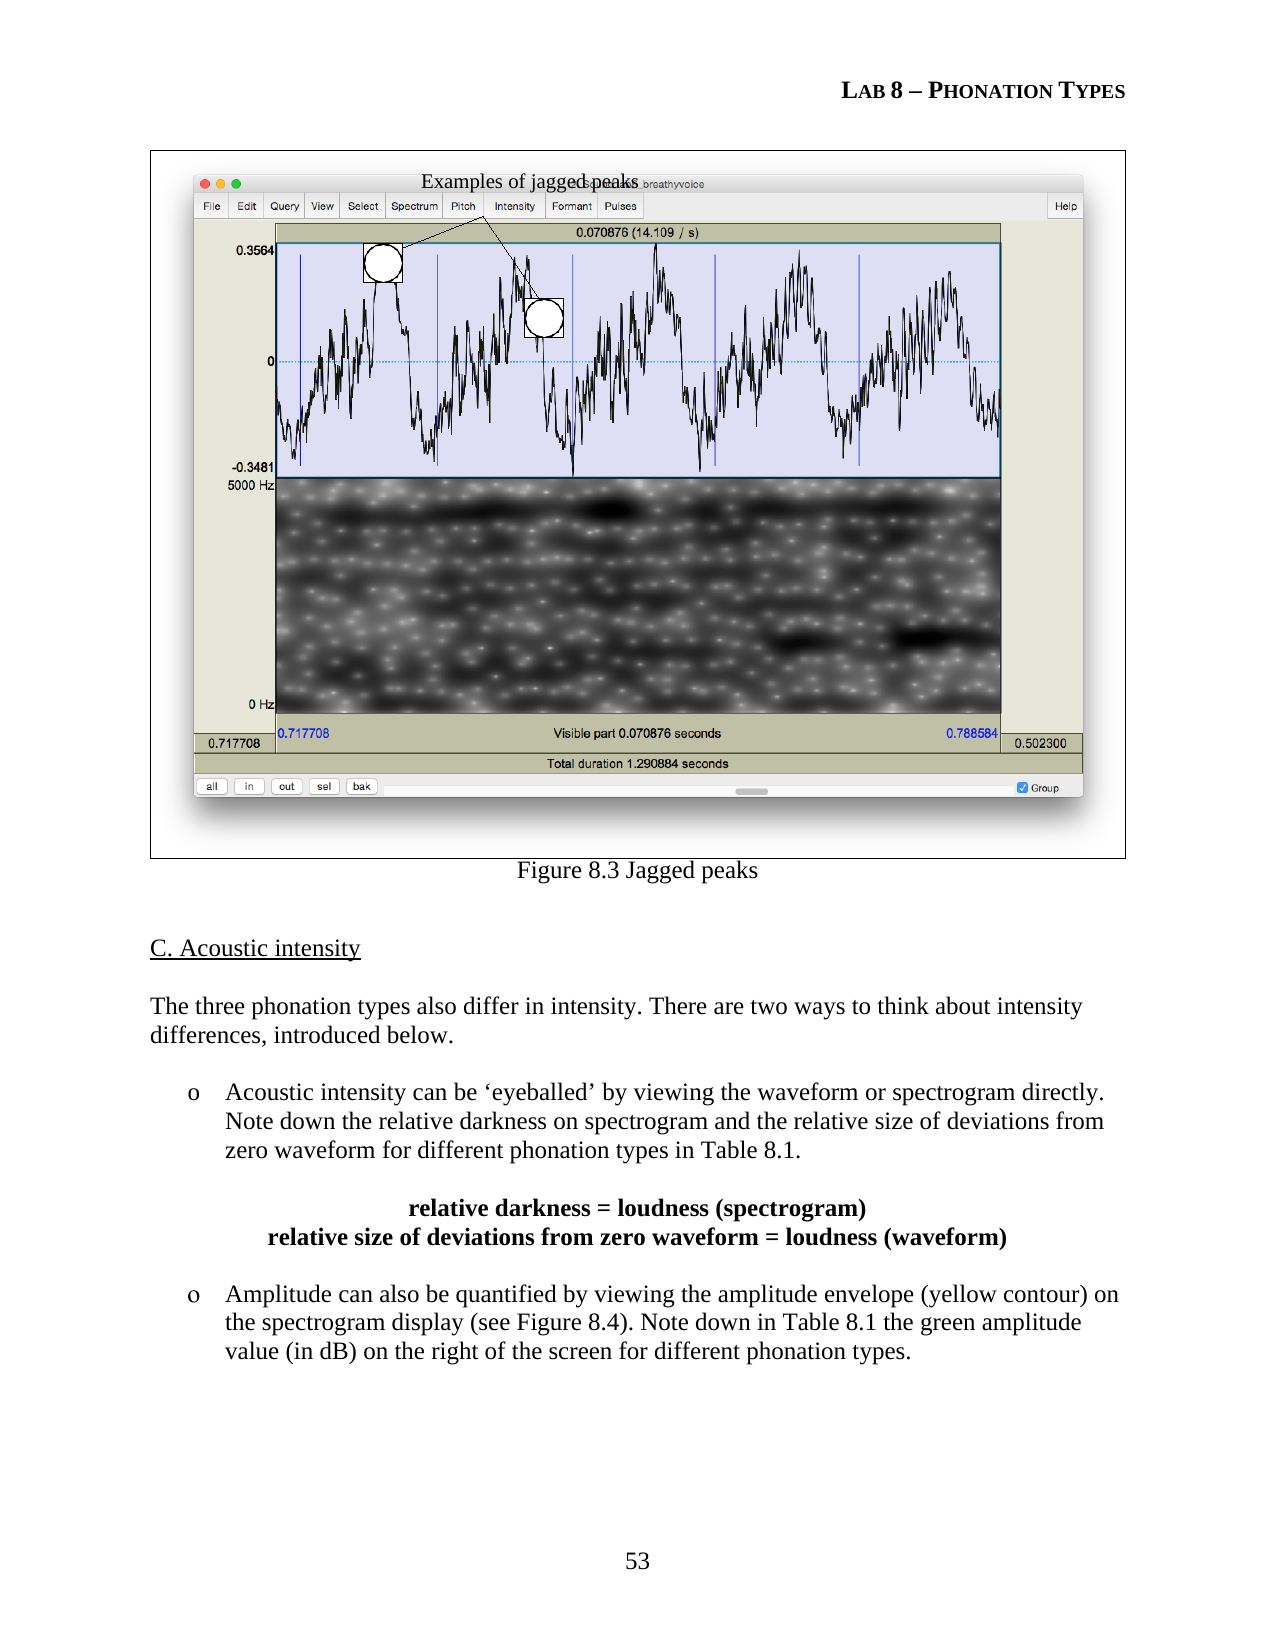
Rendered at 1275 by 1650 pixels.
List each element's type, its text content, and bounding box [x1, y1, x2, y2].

text Figure 8.3 Jagged peaks [298, 146, 977, 884]
text Amplitude can also be quantified by viewing the amplitude envelope (yellow contour) on the spectrogram display (see Figure 8.4). Note down in Table 8.1 the green amplitude value (in dB) on the right of the screen for different phonation types. [225, 1279, 1121, 1365]
list Acoustic intensity can be ‘eyeballed’ by viewing the waveform or spectrogram directly. Note down the relative darkness on spectrogram and the relative size of deviations from zero waveform for different phonation types in Table 8.1. [187, 1077, 1105, 1164]
text relative size of deviations from zero waveform = loudness (waveform) [148, 1222, 1127, 1250]
list Acoustic intensity [150, 933, 1156, 962]
subtitle relative darkness = loudness (spectrogram) [298, 1193, 977, 1222]
picture [977, 151, 1125, 858]
picture [151, 151, 298, 858]
text LAB 8 – PHONATION TYPES [127, 75, 1125, 104]
text The three phonation types also differ in intensity. There are two ways to think about intensity differences, introduced below. [150, 991, 1085, 1049]
picture [187, 1289, 200, 1303]
